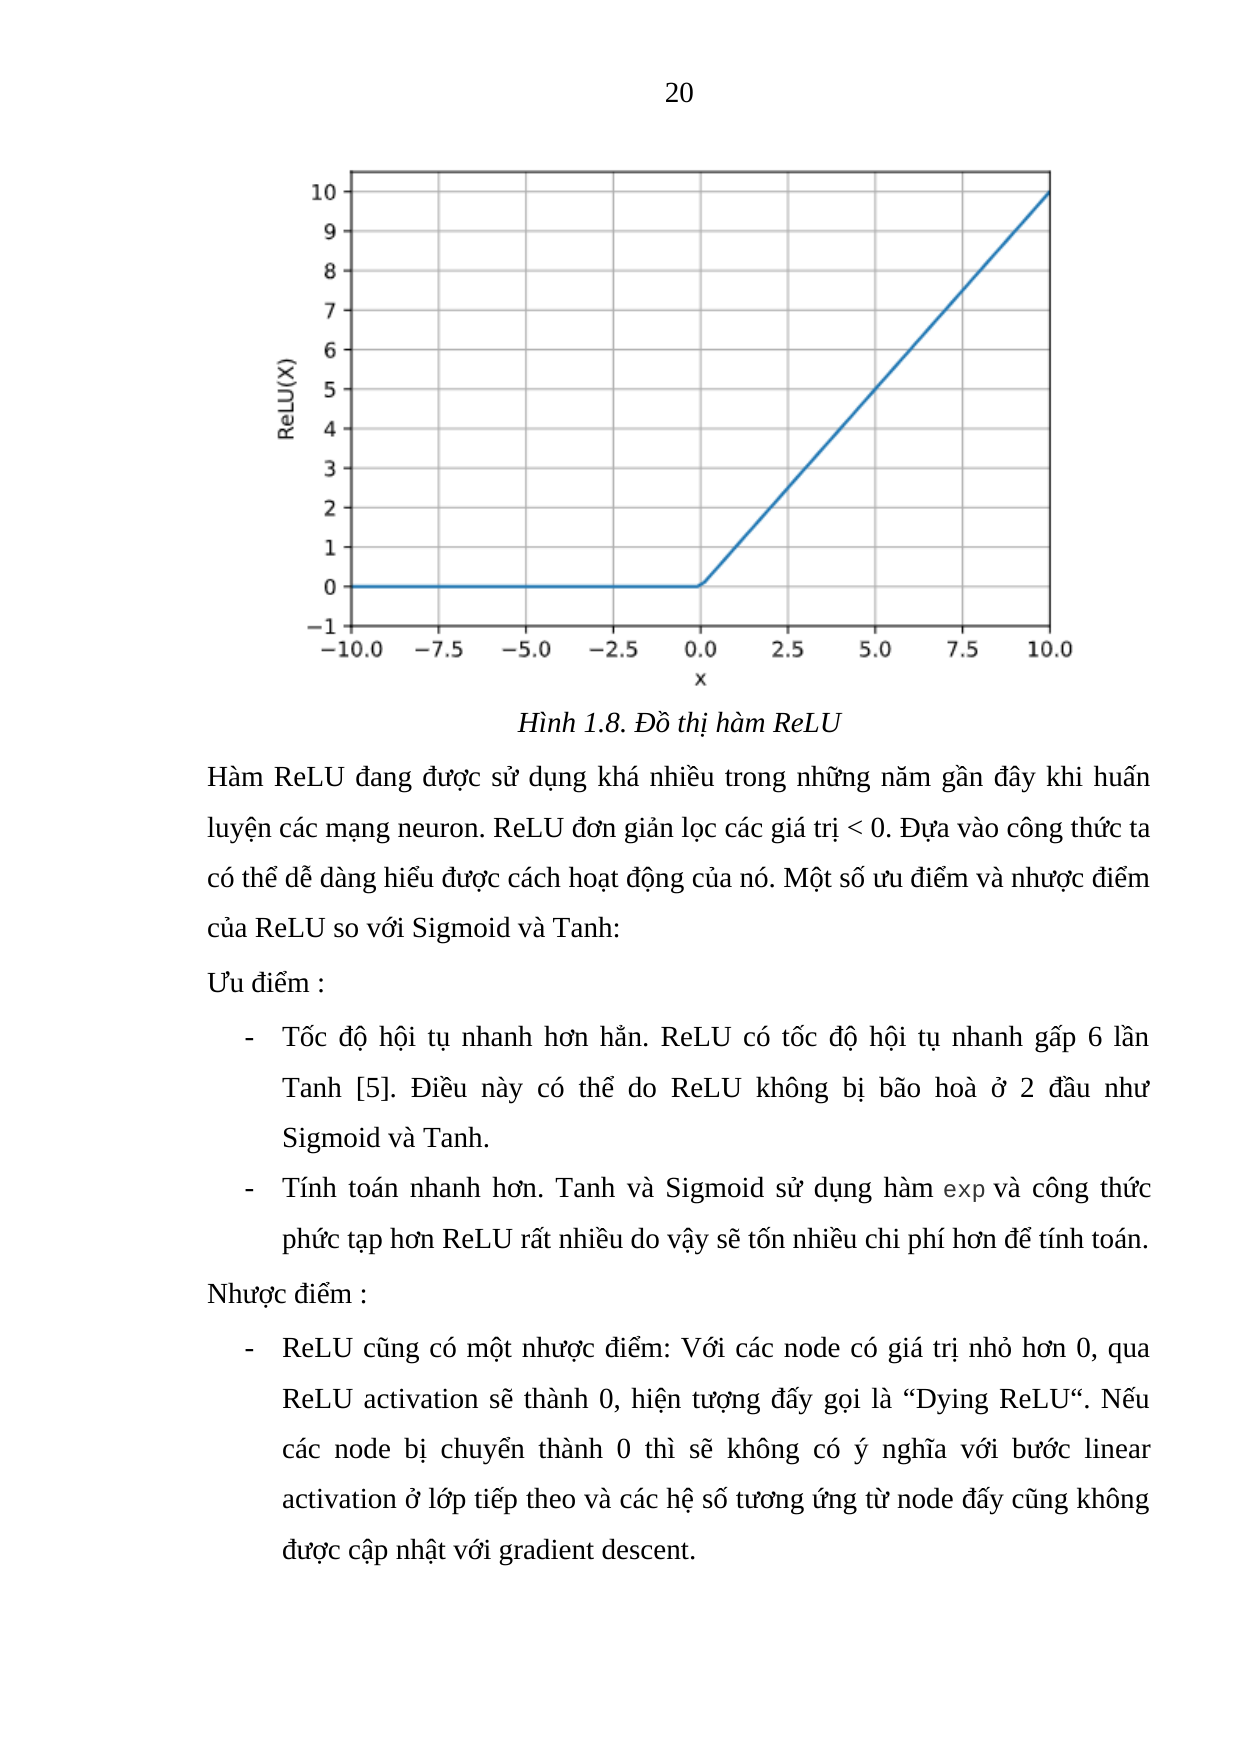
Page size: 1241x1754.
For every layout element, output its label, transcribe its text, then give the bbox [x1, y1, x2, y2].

picture [275, 147, 1084, 689]
text Nhược điểm : [207, 1276, 1152, 1309]
list Tính toán nhanh hơn. Tanh và Sigmoid sử dụng hàm exp và công thức phức tạp hơn ReLU rất nhiều do vậy sẽ tốn nhiều chi phí hơn để tính toán. [244, 1170, 1152, 1255]
text Ưu điểm : [207, 965, 1152, 998]
list ReLU cũng có một nhược điểm: Với các node có giá trị nhỏ hơn 0, qua ReLU activation sẽ thành 0, hiện tượng đấy gọi là “Dying ReLU“. Nếu các node bị chuyển thành 0 thì sẽ không có ý nghĩa với bước linear activation ở lớp tiếp theo và các hệ số tương ứng từ node đấy cũng không được cập nhật với gradient descent. [244, 1331, 1152, 1565]
text Hình .. Đồ thị hàm ReLU [207, 705, 1152, 739]
text Hàm ReLU đang được sử dụng khá nhiều trong những năm gần đây khi huấn luyện các mạng neuron. ReLU đơn giản lọc các giá trị < 0. Đựa vào công thức ta có thể dễ dàng hiểu được cách hoạt động của nó. Một số ưu điểm và nhược điểm của ReLU so với Sigmoid và Tanh: [207, 759, 1152, 944]
list Tốc độ hội tụ nhanh hơn hẳn. ReLU có tốc độ hội tụ nhanh gấp 6 lần Tanh [5]. Điều này có thể do ReLU không bị bão hoà ở 2 đầu như Sigmoid và Tanh. [244, 1019, 1152, 1153]
